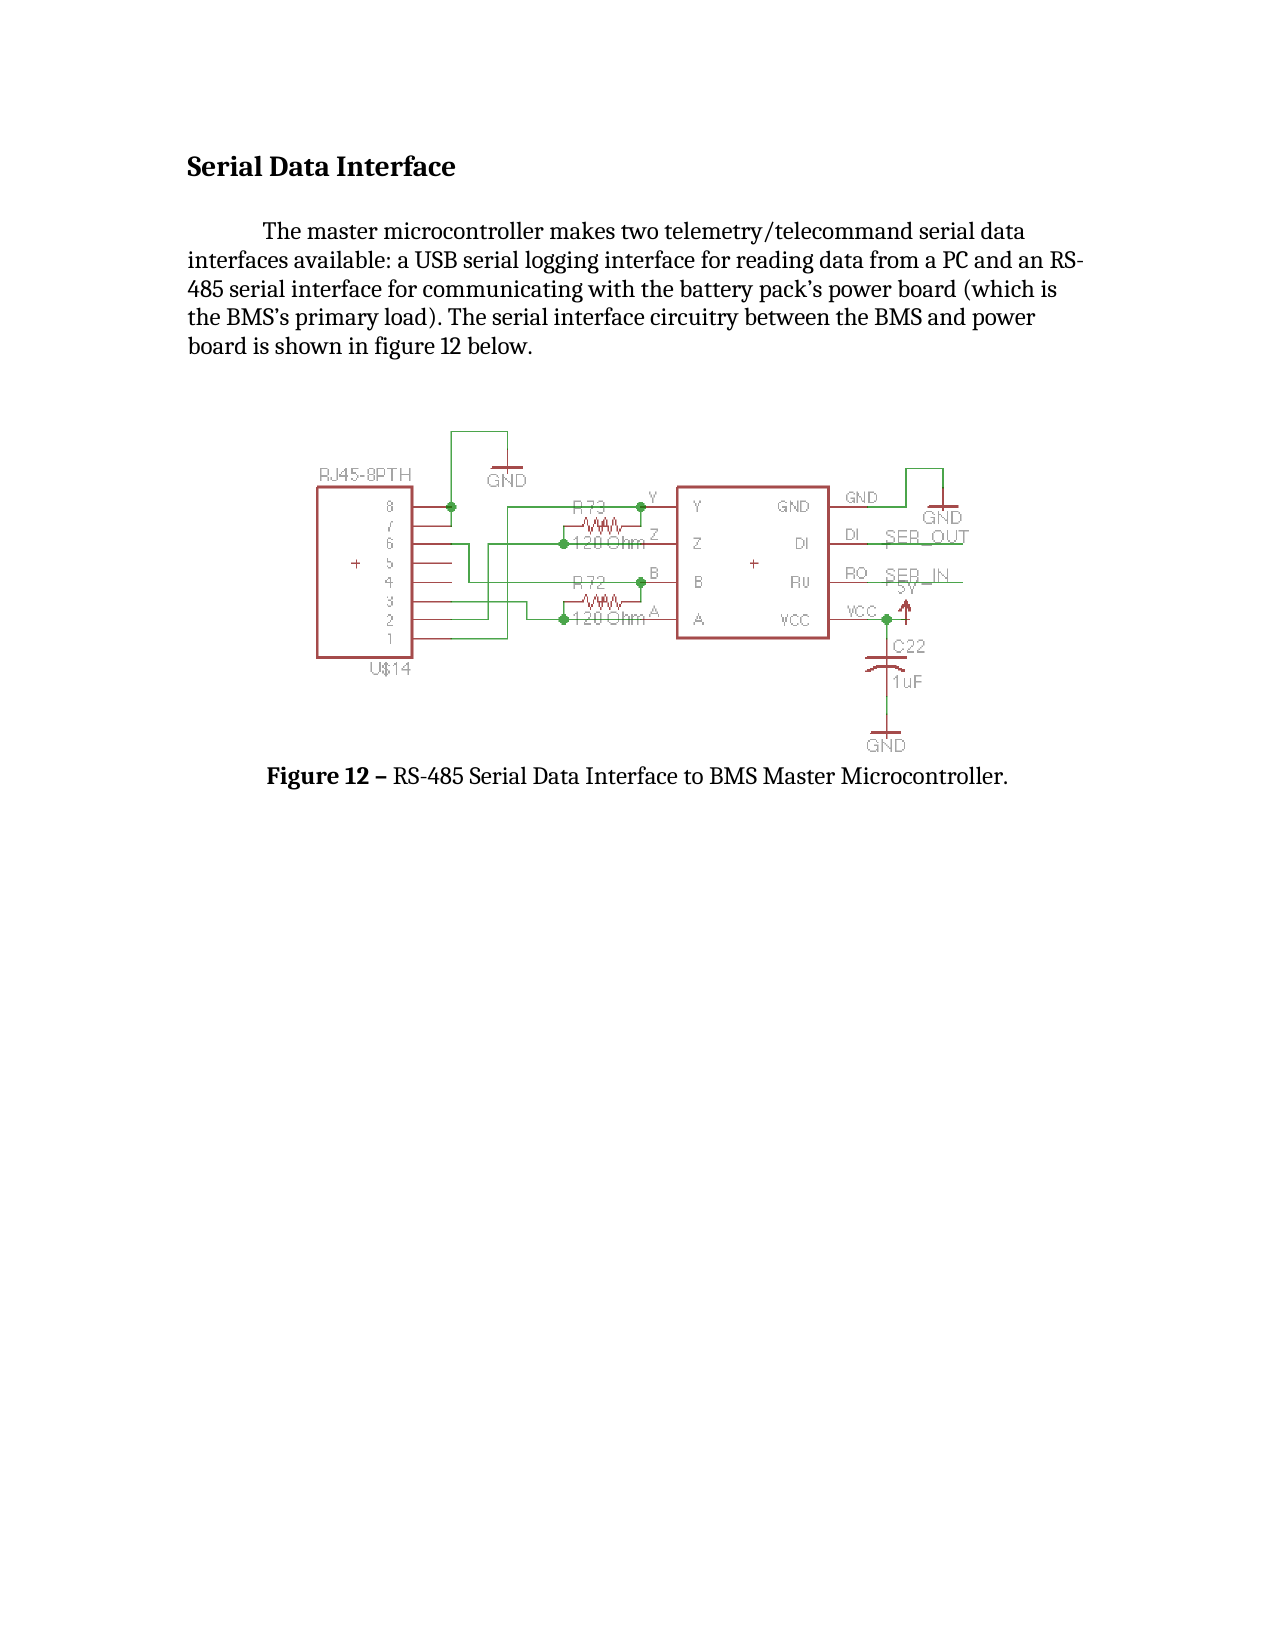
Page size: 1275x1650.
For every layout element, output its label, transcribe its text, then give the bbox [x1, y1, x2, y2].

text Serial Data Interface [187, 150, 1087, 183]
text The master microcontroller makes two telemetry/telecommand serial data interfaces available: a USB serial logging interface for reading data from a PC and an RS-485 serial interface for communicating with the battery pack’s power board (which is the BMS’s primary load). The serial interface circuitry between the BMS and power board is shown in figure 12 below. [187, 217, 1087, 361]
picture [300, 389, 976, 762]
text Figure 12 – RS-485 Serial Data Interface to BMS Master Microcontroller. [187, 762, 1087, 791]
